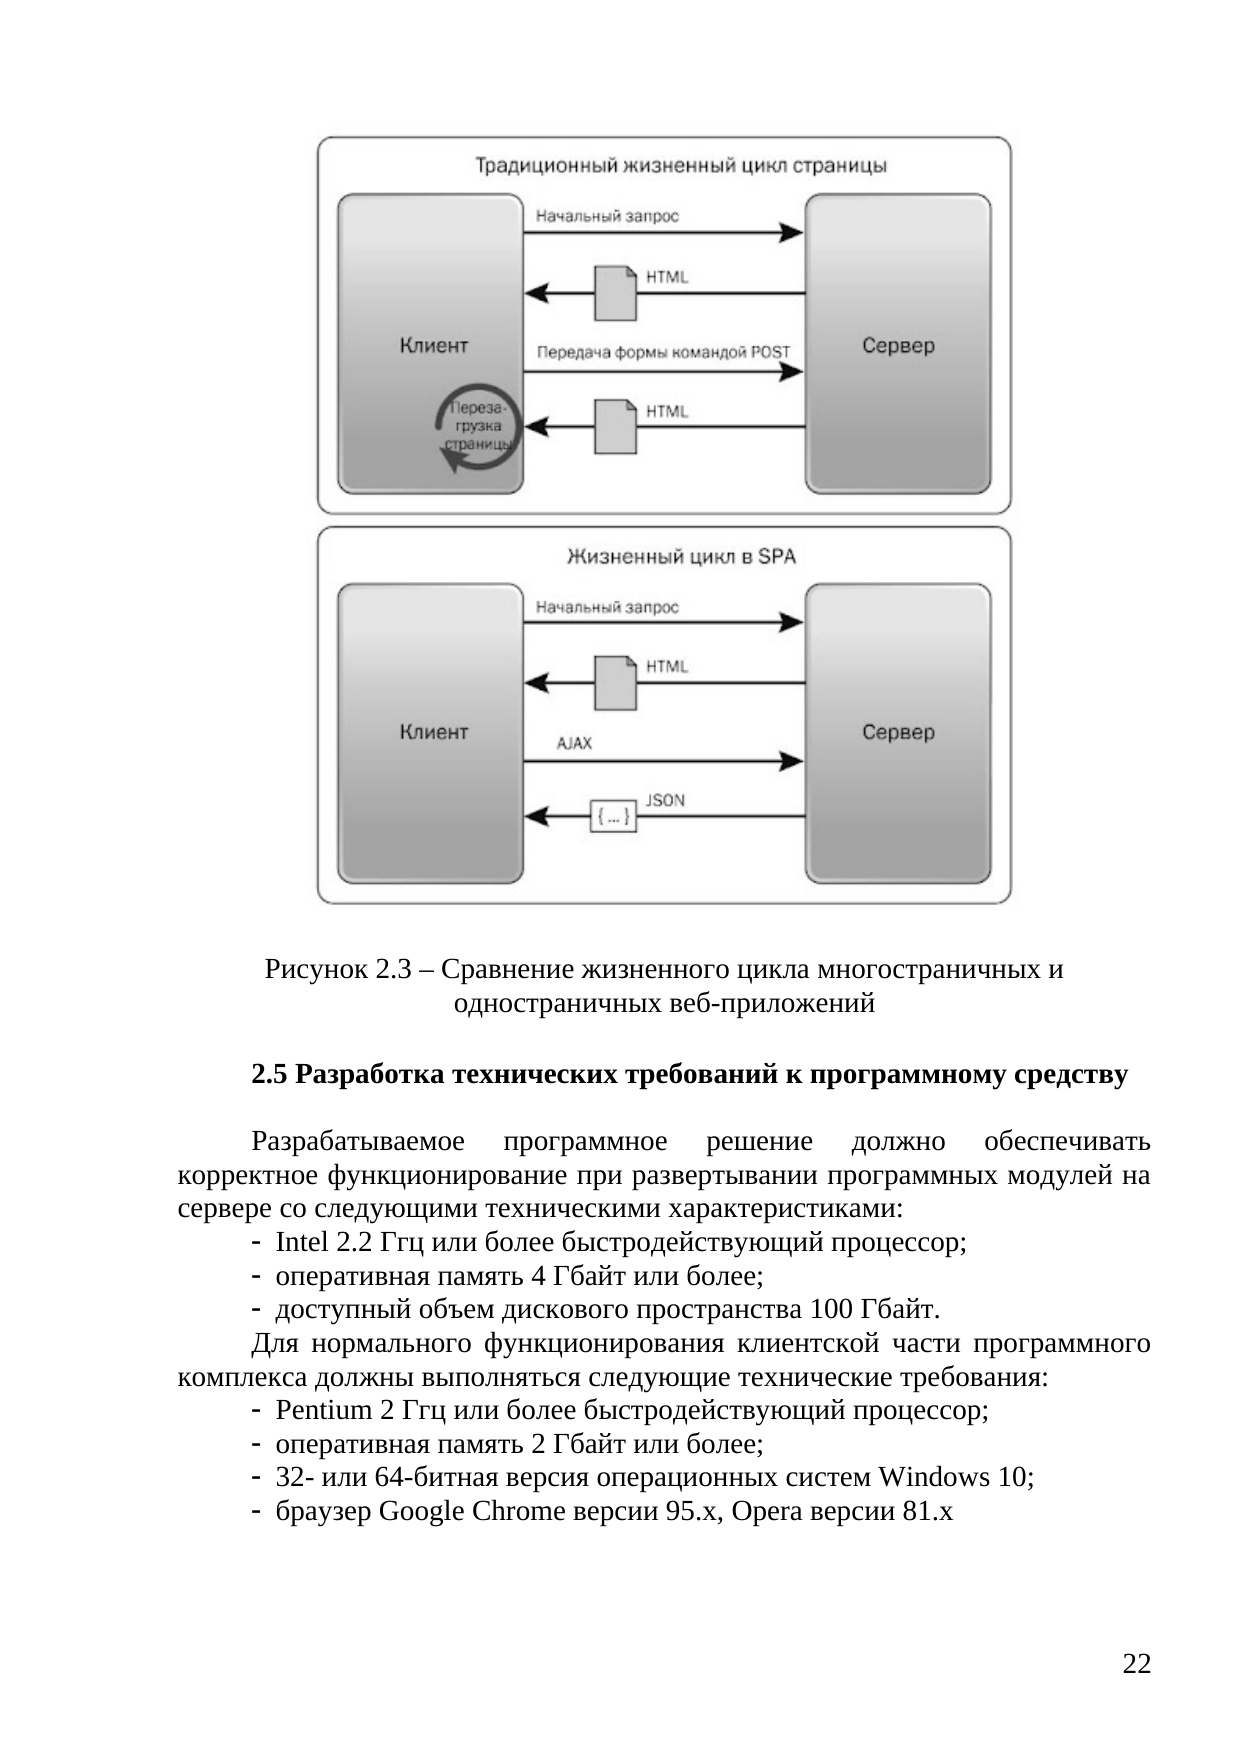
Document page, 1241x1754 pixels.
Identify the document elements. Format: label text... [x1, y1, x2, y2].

list 32- или 64-битная версия операционных систем Windows 10; [177, 1459, 1152, 1493]
text Рисунок 2.3 – Сравнение жизненного цикла многостраничных и одностраничных веб-приложений [177, 952, 1152, 1019]
picture [305, 118, 1023, 919]
text Для нормального функционирования клиентской части программного комплекса должны выполняться следующие технические требования: [177, 1325, 1152, 1392]
text Разрабатываемое программное решение должно обеспечивать корректное функционирование при развертывании программных модулей на сервере со следующими техническими характеристиками: [177, 1123, 1152, 1224]
list оперативная память 4 Гбайт или более; [177, 1258, 1152, 1291]
subtitle 2.5 Разработка технических требований к программному средству [177, 1056, 1152, 1090]
list браузер Google Chrome версии 95.x, Opera версии 81.x [177, 1493, 1152, 1527]
list Intel 2.2 Ггц или более быстродействующий процессор; [177, 1224, 1152, 1258]
list Pentium 2 Ггц или более быстродействующий процессор; [177, 1392, 1152, 1426]
list доступный объем дискового пространства 100 Гбайт. [177, 1291, 1152, 1325]
list оперативная память 2 Гбайт или более; [177, 1426, 1152, 1459]
